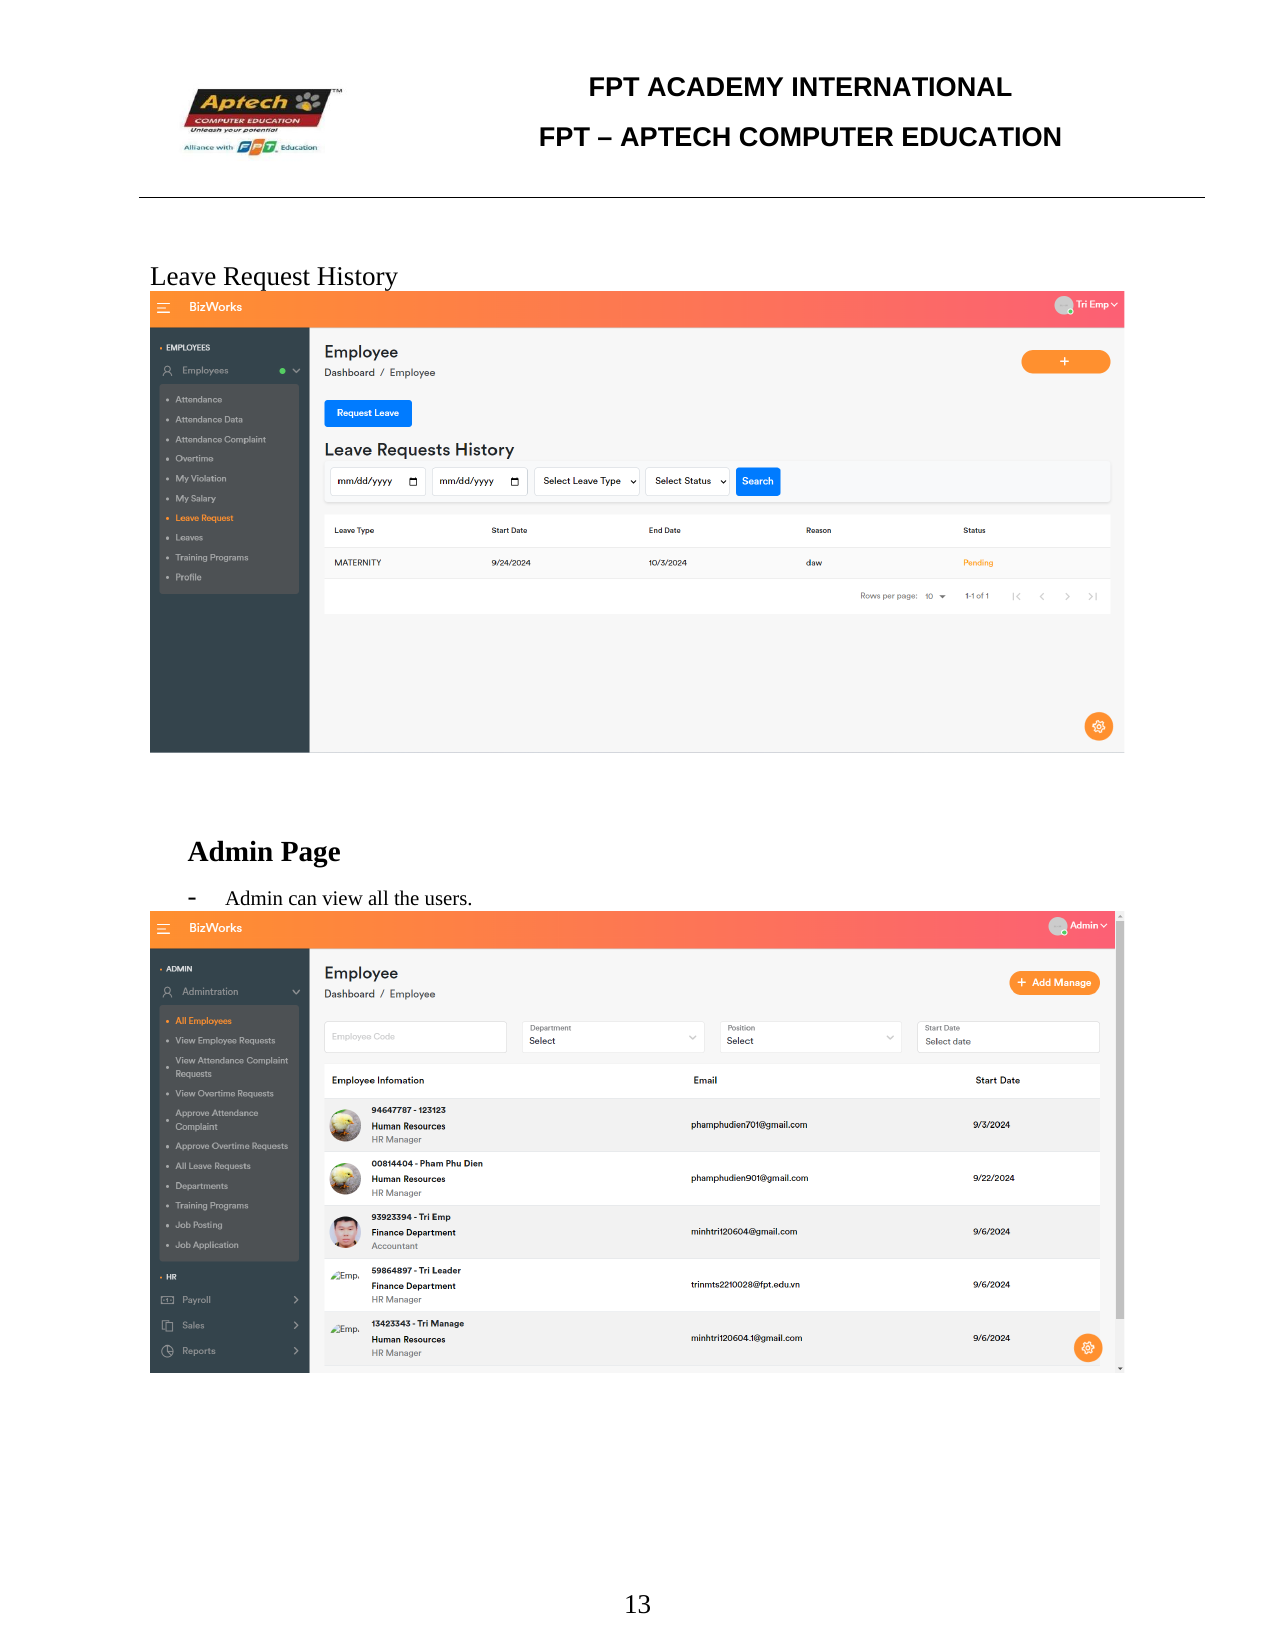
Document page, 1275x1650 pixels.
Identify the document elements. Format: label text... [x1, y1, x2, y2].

picture [150, 911, 1125, 1373]
text Leave Request History [150, 260, 1125, 291]
picture [150, 291, 1125, 753]
list Admin can view all the users. [187, 880, 1125, 911]
title Admin Page [150, 834, 1125, 867]
picture [171, 61, 354, 182]
